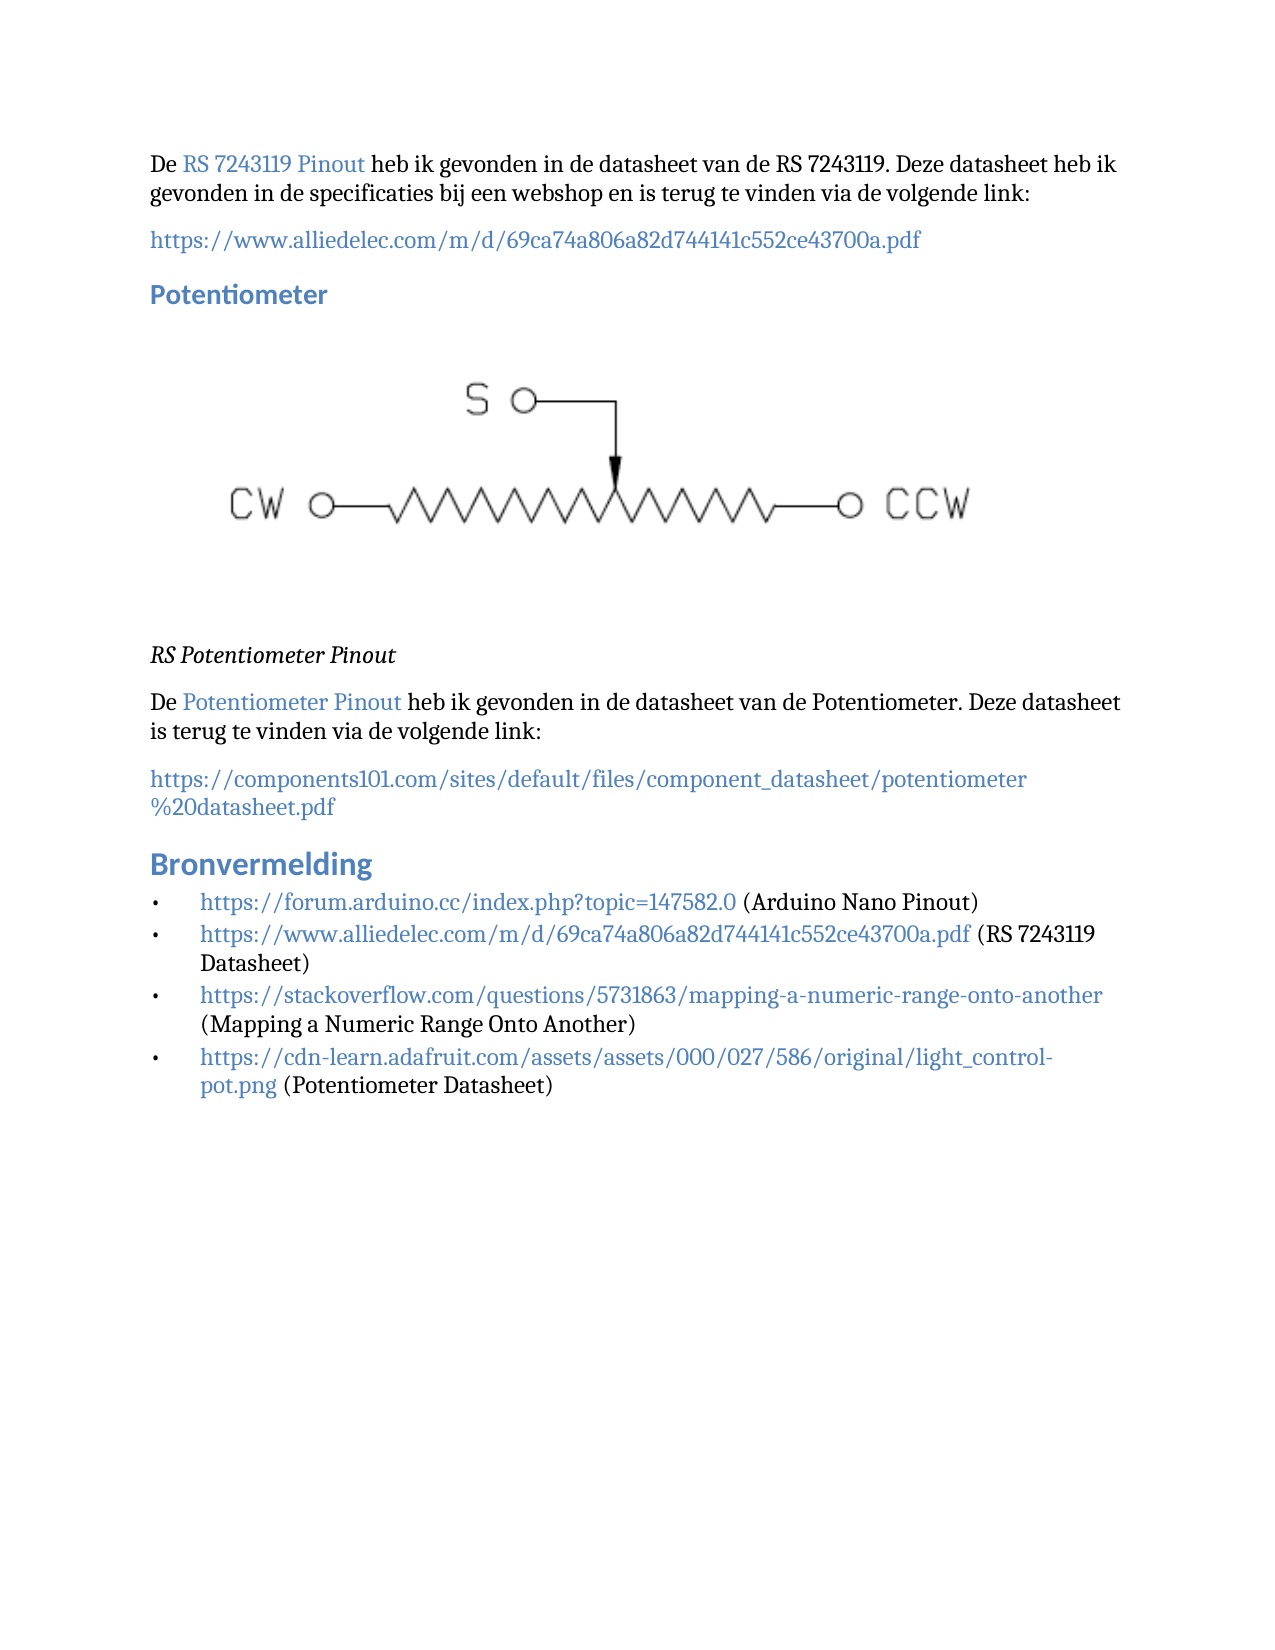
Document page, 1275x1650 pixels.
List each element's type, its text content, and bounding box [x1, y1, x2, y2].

picture [168, 311, 1044, 620]
subtitle Bronvermelding [150, 843, 1125, 884]
text De Potentiometer Pinout heb ik gevonden in de datasheet van de Potentiometer. Deze datasheet is terug te vinden via de volgende link: [150, 688, 1125, 746]
text https://components101.com/sites/default/files/component_datasheet/potentiometer%20datasheet.pdf [150, 764, 1125, 822]
text https://www.alliedelec.com/m/d/69ca74a806a82d744141c552ce43700a.pdf [150, 226, 1125, 255]
list https://cdn-learn.adafruit.com/assets/assets/000/027/586/original/light_control-pot.png (Potentiometer Datasheet) [150, 1042, 1125, 1100]
list https://forum.arduino.cc/index.php?topic=147582.0 (Arduino Nano Pinout) [150, 887, 1125, 916]
text De RS 7243119 Pinout heb ik gevonden in de datasheet van de RS 7243119. Deze datasheet heb ik gevonden in de specificaties bij een webshop en is terug te vinden via de volgende link: [150, 150, 1125, 207]
text RS Potentiometer Pinout [150, 641, 1125, 669]
list https://stackoverflow.com/questions/5731863/mapping-a-numeric-range-onto-another (Mapping a Numeric Range Onto Another) [150, 981, 1125, 1039]
list https://www.alliedelec.com/m/d/69ca74a806a82d744141c552ce43700a.pdf (RS 7243119 Datasheet) [150, 920, 1125, 977]
subtitle Potentiometer [150, 276, 1125, 311]
